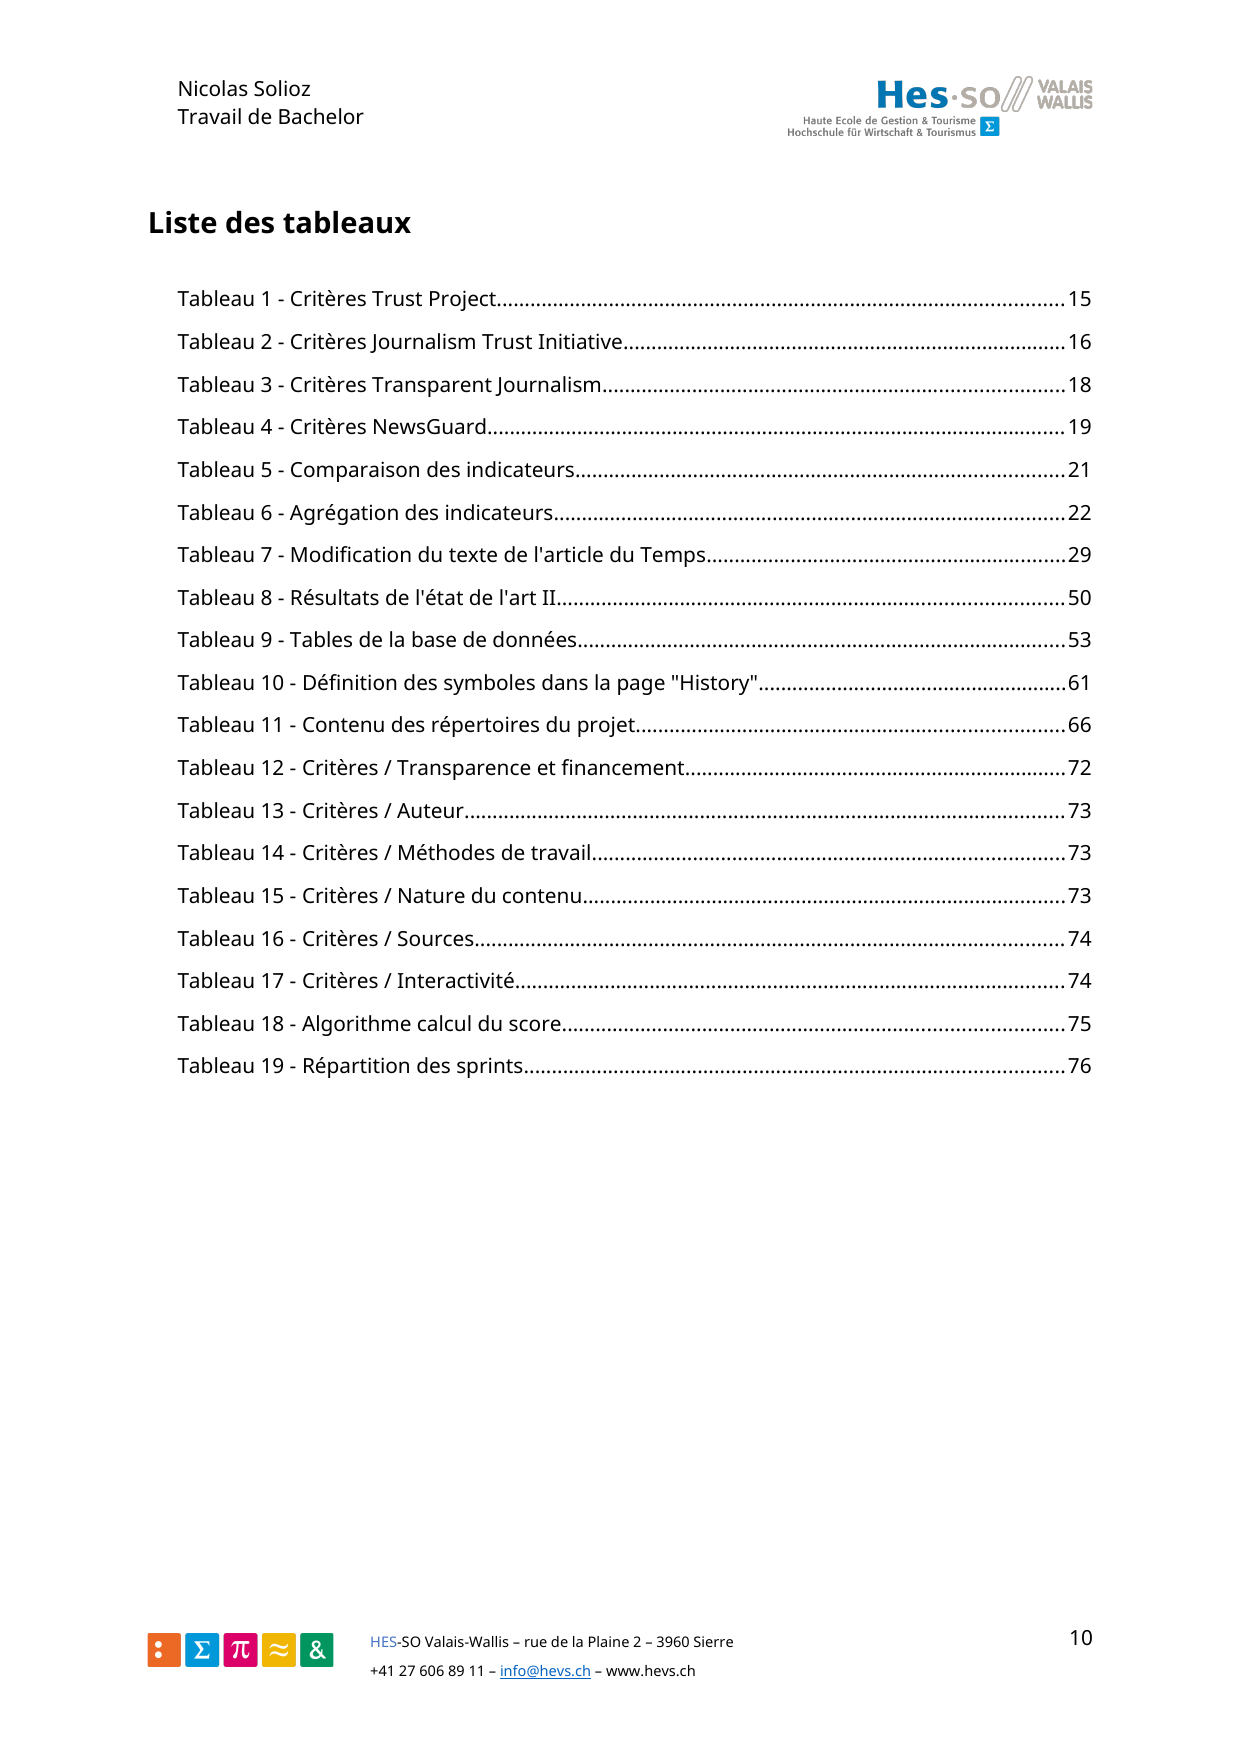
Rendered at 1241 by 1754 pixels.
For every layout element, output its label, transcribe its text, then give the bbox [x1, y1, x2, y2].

picture [147, 1633, 185, 1667]
text Tableau 2 - Critères Journalism Trust Initiative 16 [148, 327, 1093, 356]
text Tableau 7 - Modification du texte de l'article du Temps 29 [148, 540, 1093, 569]
text Tableau 15 - Critères / Nature du contenu 73 [148, 881, 1093, 909]
text Tableau 16 - Critères / Sources 74 [148, 924, 1093, 952]
text Tableau 12 - Critères / Transparence et financement 72 [148, 753, 1093, 782]
text Tableau 13 - Critères / Auteur 73 [148, 796, 1093, 824]
text Tableau 1 - Critères Trust Project 15 [148, 284, 1093, 313]
picture [196, 1654, 209, 1658]
text Tableau 8 - Résultats de l'état de l'art II 50 [148, 583, 1093, 611]
text Tableau 17 - Critères / Interactivité 74 [148, 966, 1093, 995]
text Tableau 10 - Définition des symboles dans la page "History" 61 [148, 668, 1093, 696]
text Tableau 3 - Critères Transparent Journalism 18 [148, 370, 1093, 398]
text Tableau 19 - Répartition des sprints 76 [148, 1051, 1093, 1080]
picture [788, 76, 1093, 136]
text Tableau 5 - Comparaison des indicateurs 21 [148, 455, 1093, 483]
subtitle Liste des tableaux [148, 202, 1093, 242]
picture [196, 1642, 202, 1652]
text Tableau 9 - Tables de la base de données 53 [148, 625, 1093, 654]
text Tableau 11 - Contenu des répertoires du projet 66 [148, 711, 1093, 739]
text Tableau 6 - Agrégation des indicateurs 22 [148, 498, 1093, 526]
text Tableau 14 - Critères / Méthodes de travail 73 [148, 838, 1093, 867]
picture [219, 1633, 334, 1667]
text Tableau 18 - Algorithme calcul du score 75 [148, 1009, 1093, 1037]
text Tableau 4 - Critères NewsGuard 19 [148, 412, 1093, 441]
